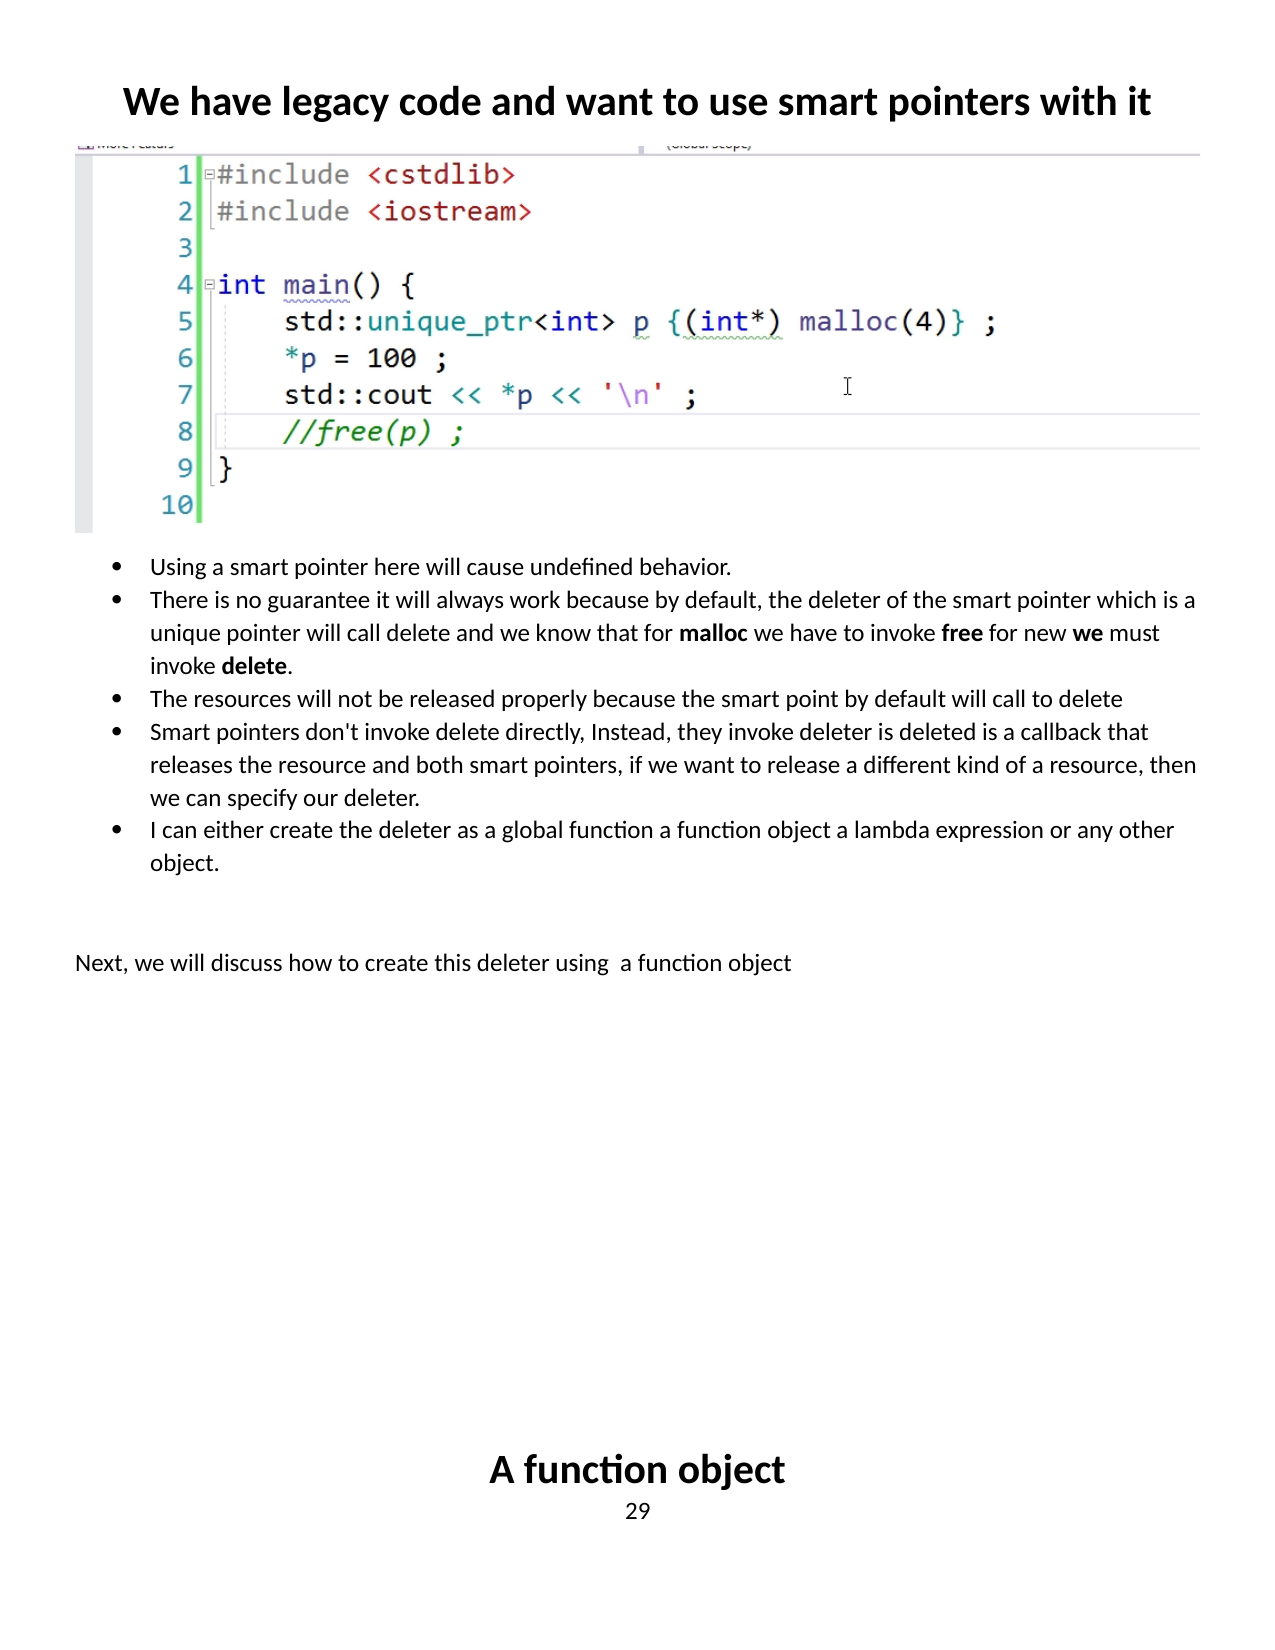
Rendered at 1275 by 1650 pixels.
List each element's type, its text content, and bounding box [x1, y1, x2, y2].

list Using a smart pointer here will cause undefined behavior. [112, 551, 1200, 582]
subtitle A function object [75, 1443, 1200, 1493]
text Next, we will discuss how to create this deleter using a function object [75, 947, 1200, 977]
list The resources will not be released properly because the smart point by default will call to delete [112, 683, 1200, 713]
list Smart pointers don't invoke delete directly, Instead, they invoke deleter is deleted is a callback that releases the resource and both smart pointers, if we want to release a different kind of a resource, then we can specify our deleter. [112, 716, 1200, 812]
picture [75, 146, 1200, 533]
list I can either create the deleter as a global function a function object a lambda expression or any other object. [112, 815, 1200, 878]
list There is no guarantee it will always work because by default, the deleter of the smart pointer which is a unique pointer will call delete and we know that for malloc we have to invoke free for new we must invoke delete. [112, 584, 1200, 681]
subtitle We have legacy code and want to use smart pointers with it [75, 75, 1200, 126]
